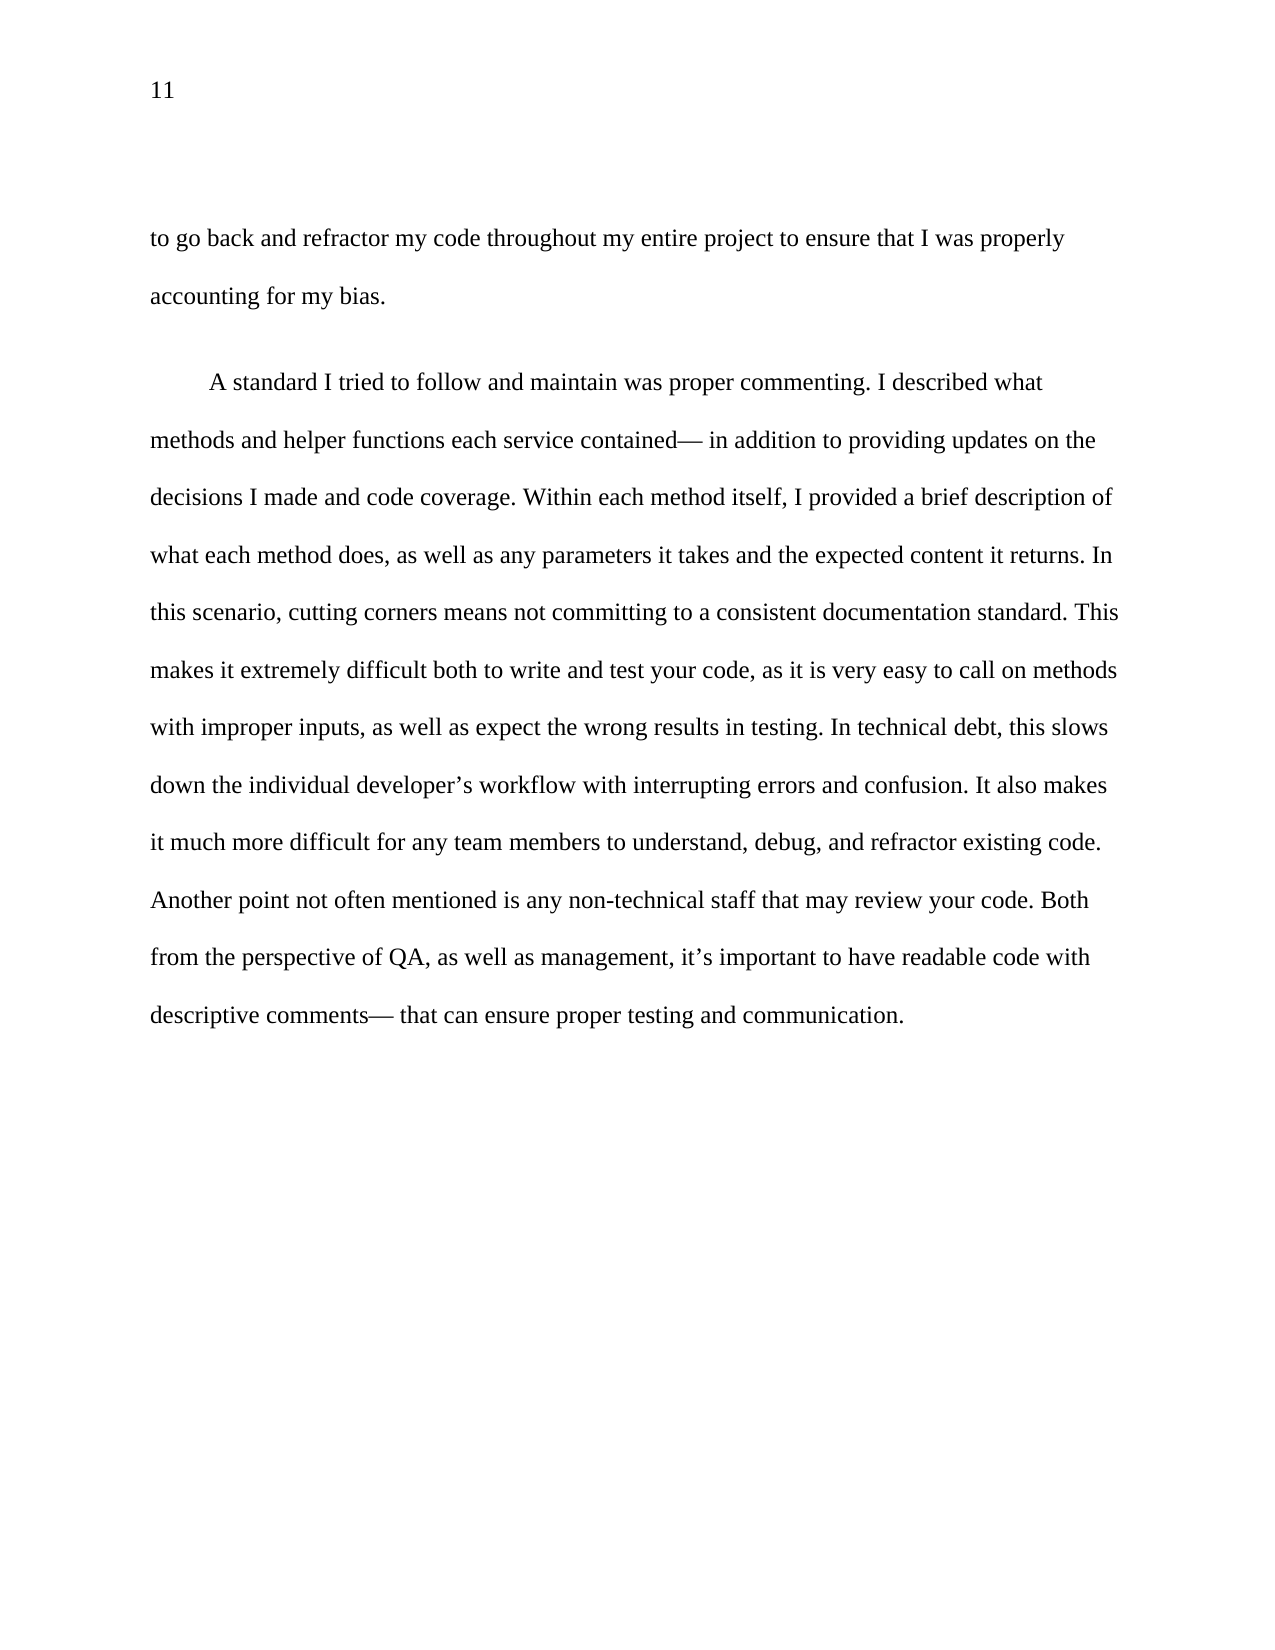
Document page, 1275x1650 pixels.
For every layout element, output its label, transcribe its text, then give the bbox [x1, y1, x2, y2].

text A standard I tried to follow and maintain was proper commenting. I described what methods and helper functions each service contained— in addition to providing updates on the decisions I made and code coverage. Within each method itself, I provided a brief description of what each method does, as well as any parameters it takes and the expected content it returns. In this scenario, cutting corners means not committing to a consistent documentation standard. This makes it extremely difficult both to write and test your code, as it is very easy to call on methods with improper inputs, as well as expect the wrong results in testing. In technical debt, this slows down the individual developer’s workflow with interrupting errors and confusion. It also makes it much more difficult for any team members to understand, debug, and refractor existing code. Another point not often mentioned is any non-technical staff that may review your code. Both from the perspective of QA, as well as management, it’s important to have readable code with descriptive comments— that can ensure proper testing and communication. [150, 367, 1125, 1029]
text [150, 223, 1125, 309]
